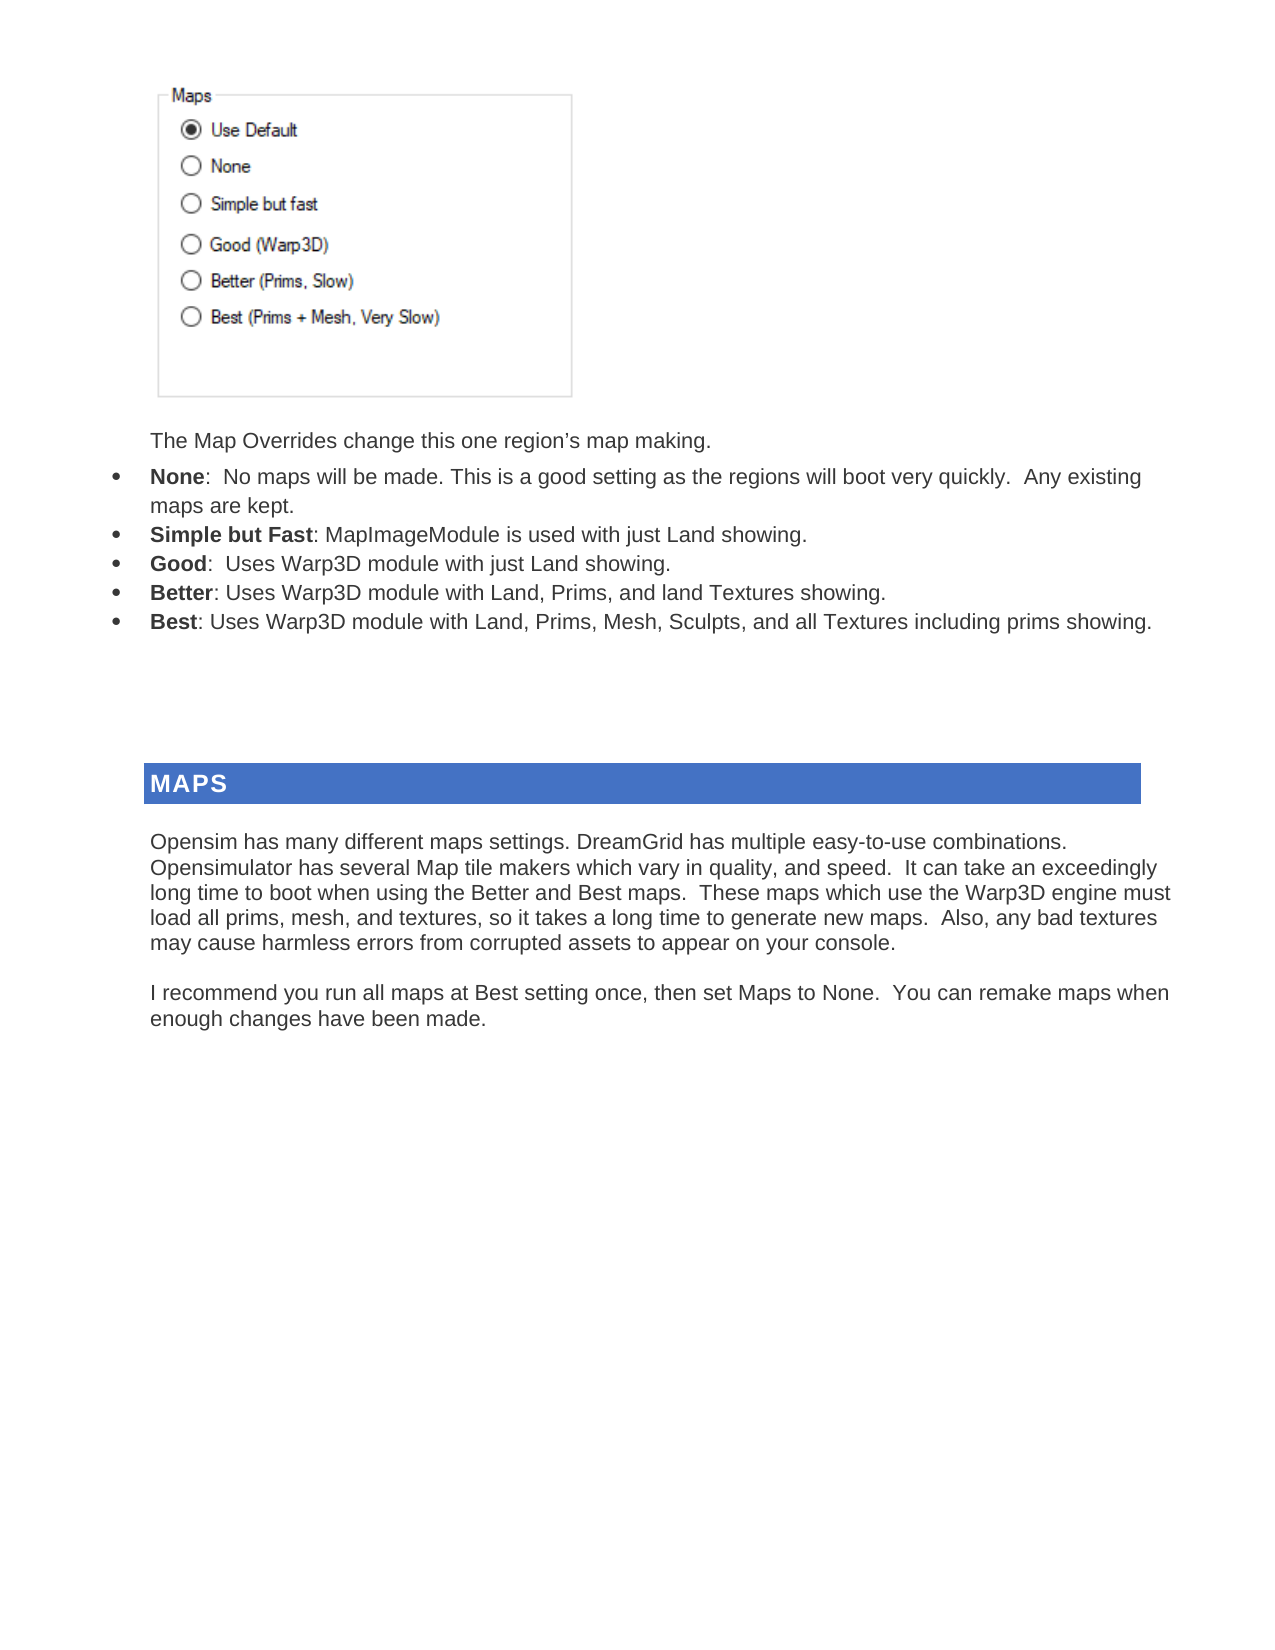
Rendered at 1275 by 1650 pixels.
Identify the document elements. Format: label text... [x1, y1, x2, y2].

list Best: Uses Warp3D module with Land, Prims, Mesh, Sculpts, and all Textures including prims showing. [112, 608, 1200, 634]
text The Map Overrides change this one region’s map making. [150, 428, 1200, 453]
list Simple but Fast: MapImageModule is used with just Land showing. [112, 522, 1200, 547]
list Better: Uses Warp3D module with Land, Prims, and land Textures showing. [112, 579, 1200, 605]
text I recommend you run all maps at Best setting once, then set Maps to None. You can remake maps when enough changes have been made. [150, 980, 1200, 1031]
text Opensim has many different maps settings. DreamGrid has multiple easy-to-use combinations. Opensimulator has several Map tile makers which vary in quality, and speed. It can take an exceedingly long time to boot when using the Better and Best maps. These maps which use the Warp3D engine must load all prims, mesh, and textures, so it takes a long time to generate new maps. Also, any bad textures may cause harmless errors from corrupted assets to appear on your console. [150, 829, 1200, 955]
list Good: Uses Warp3D module with just Land showing. [112, 551, 1200, 576]
subtitle Maps [150, 769, 1134, 798]
picture [150, 75, 589, 404]
list None: No maps will be made. This is a good setting as the regions will boot very quickly. Any existing maps are kept. [112, 464, 1200, 518]
